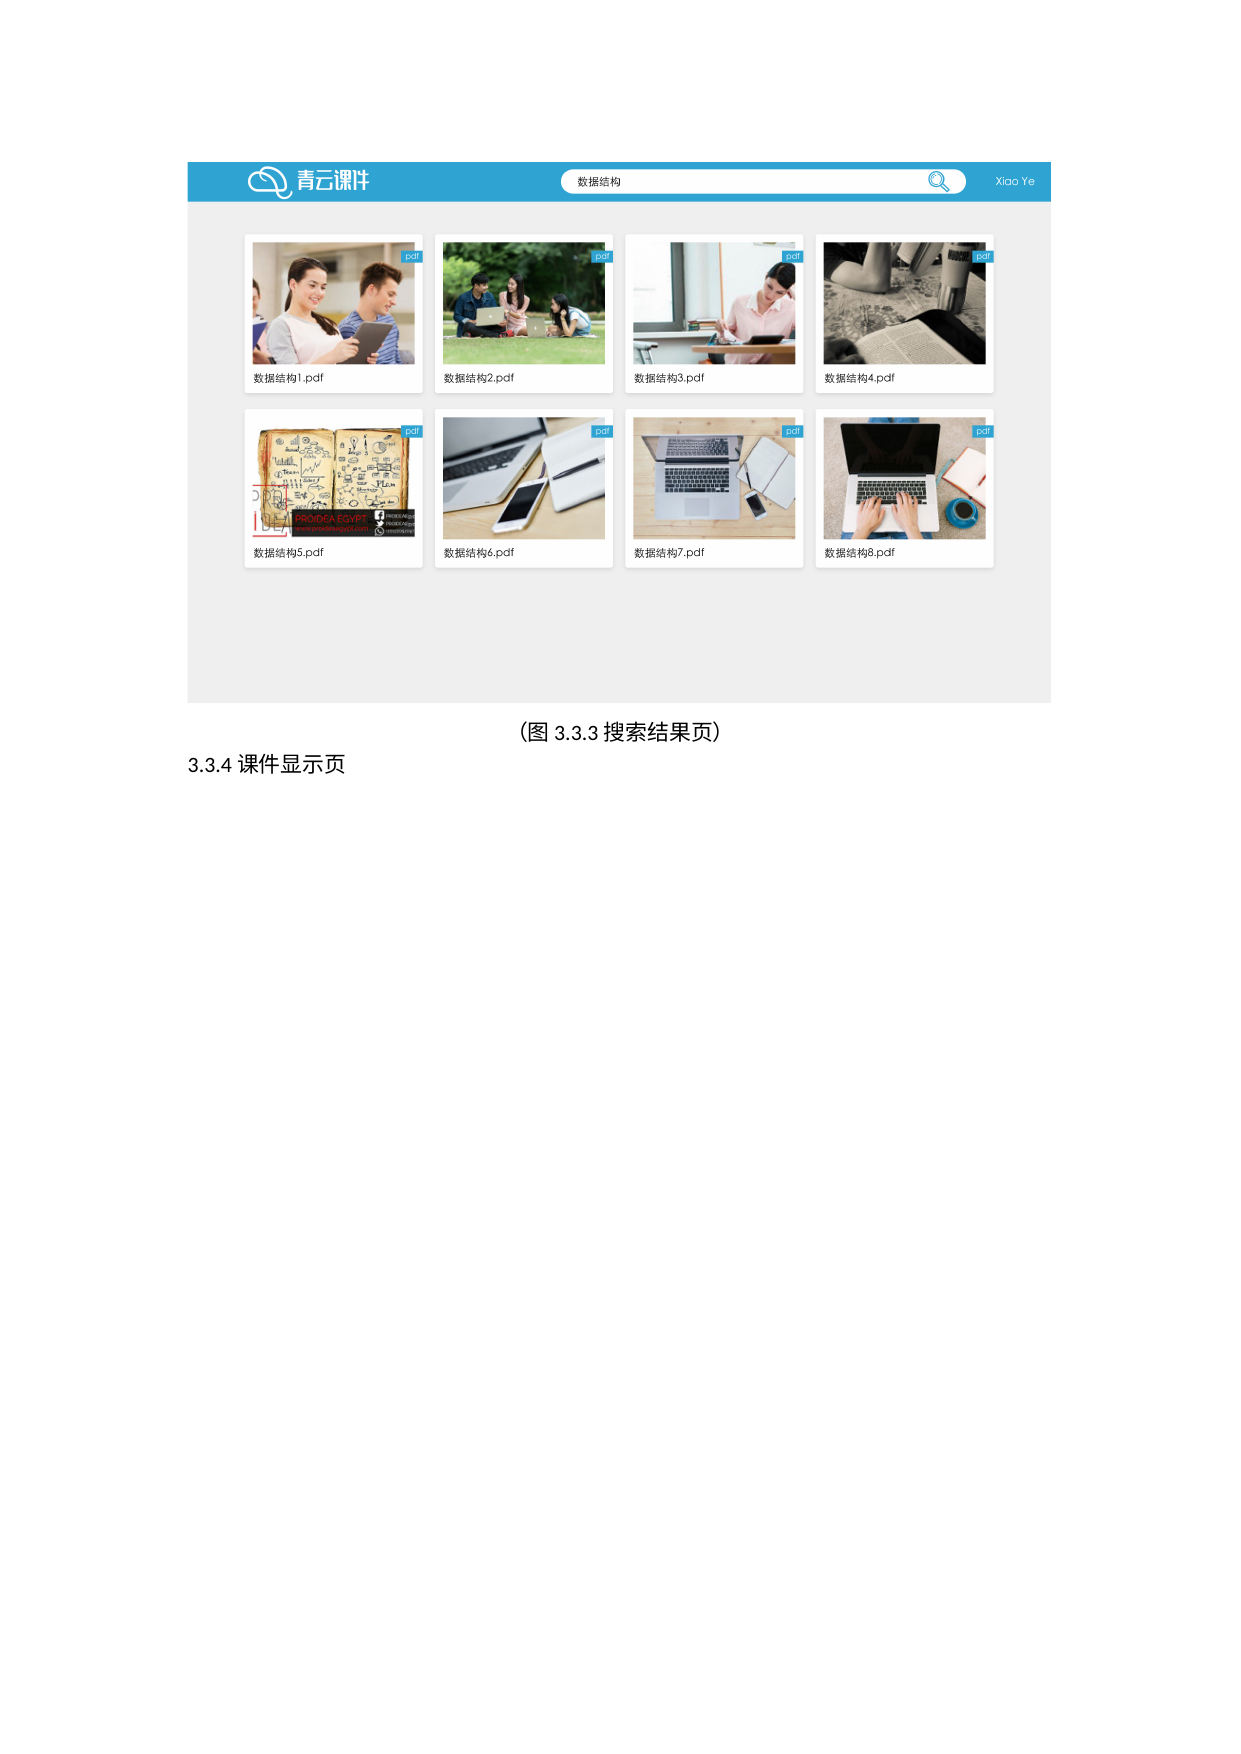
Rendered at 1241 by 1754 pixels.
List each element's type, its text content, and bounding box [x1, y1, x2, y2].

text 3.3.4 课件显示页 [187, 747, 1053, 779]
picture [187, 162, 1051, 703]
text （图3.3.3 搜索结果页） [187, 714, 1053, 747]
